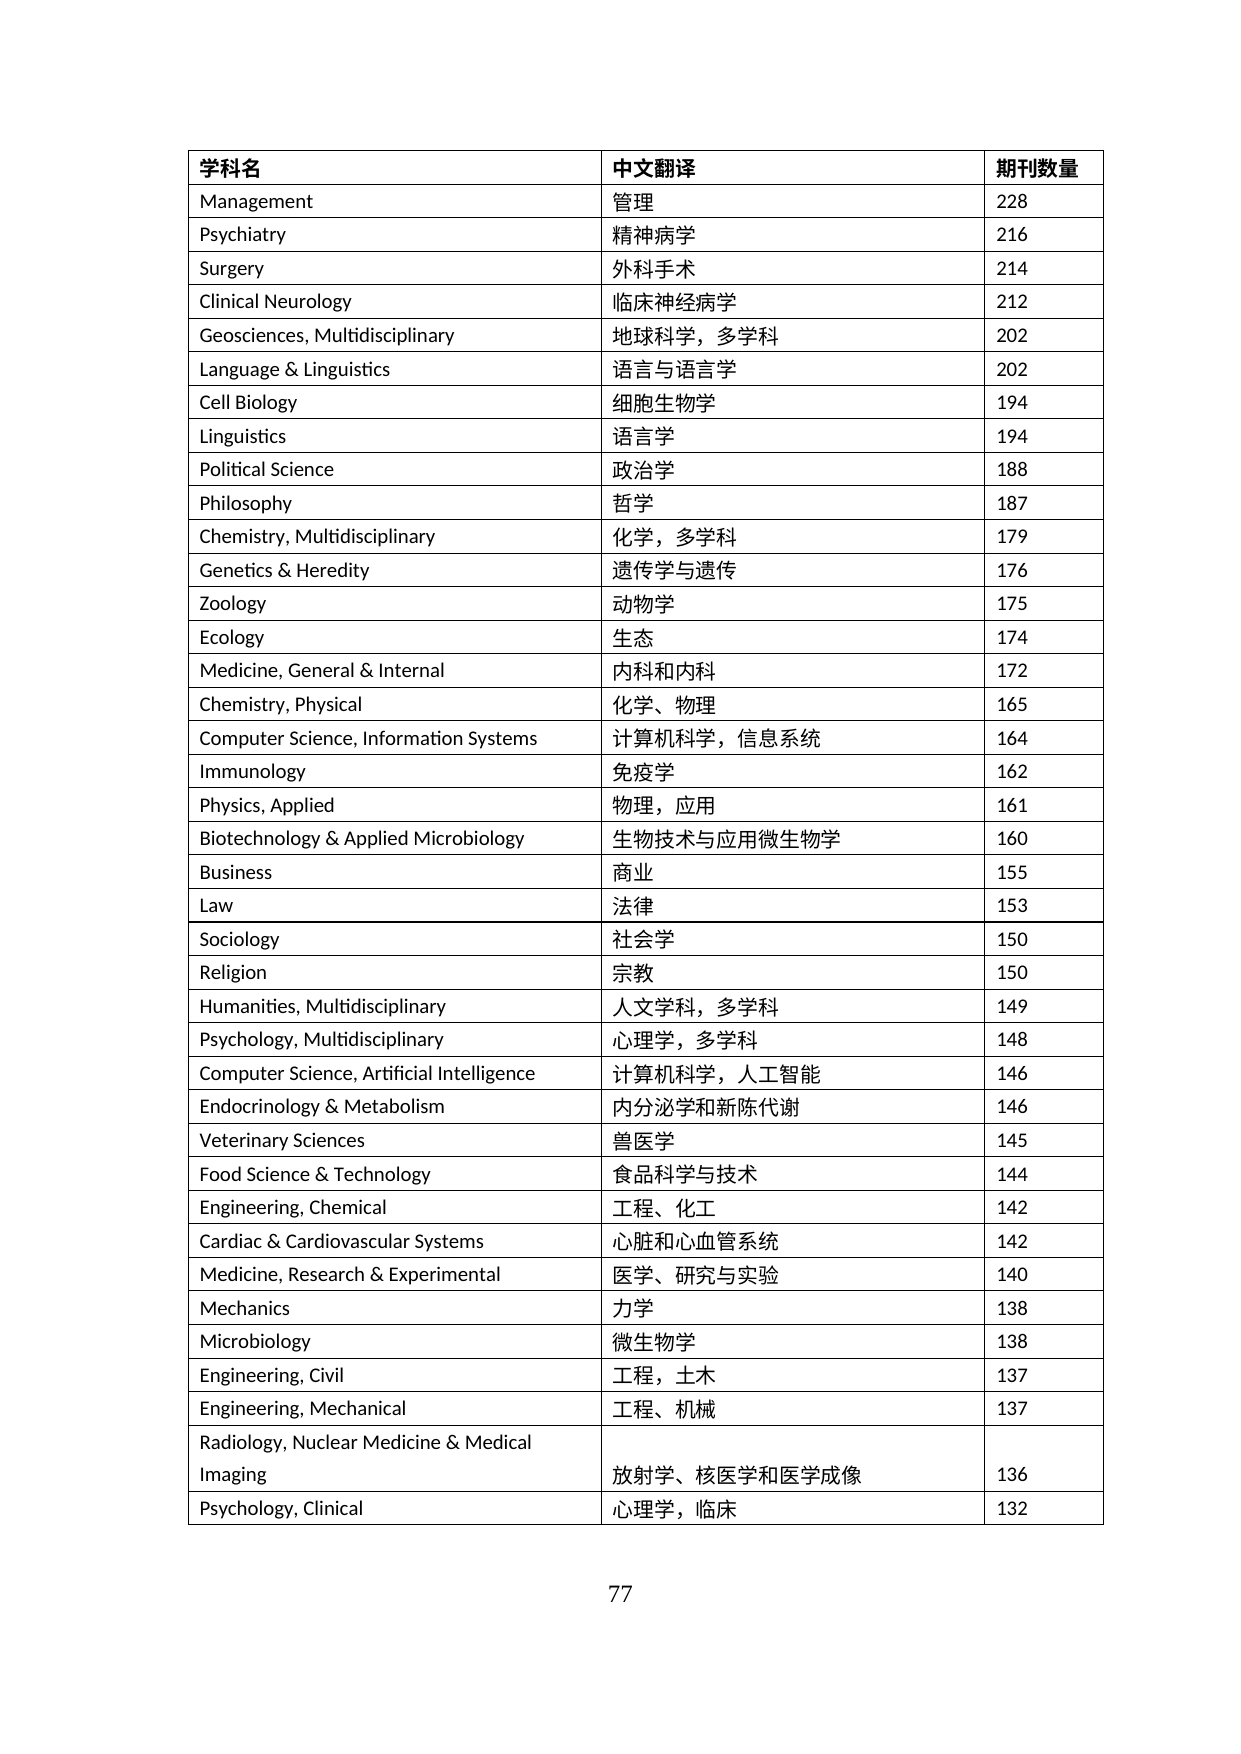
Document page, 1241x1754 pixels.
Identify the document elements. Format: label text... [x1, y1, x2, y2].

table_cell 149 [985, 990, 1103, 1022]
table_cell 175 [985, 587, 1103, 619]
table_cell 188 [985, 453, 1103, 485]
table_cell 172 [985, 654, 1103, 687]
table_cell 宗教 [602, 956, 984, 988]
table_cell 哲学 [602, 486, 984, 519]
table_cell 地球科学，多学科 [602, 319, 984, 351]
table_cell 政治学 [602, 453, 984, 485]
table_cell Food Science & Technology [189, 1157, 601, 1190]
table_cell Psychiatry [189, 218, 601, 251]
table_cell 精神病学 [602, 218, 984, 251]
table_cell 138 [985, 1325, 1103, 1357]
table_cell 174 [985, 621, 1103, 653]
table_cell 212 [985, 285, 1103, 318]
table_cell 心理学，临床 [602, 1492, 984, 1524]
table_cell Computer Science, Artificial Intelligence [189, 1057, 601, 1089]
table_cell Medicine, General & Internal [189, 654, 601, 687]
table_cell Mechanics [189, 1291, 601, 1324]
table_cell 194 [985, 419, 1103, 452]
table_cell 137 [985, 1392, 1103, 1424]
table_cell 142 [985, 1191, 1103, 1223]
table_cell 生态 [602, 621, 984, 653]
table_cell Political Science [189, 453, 601, 485]
table_cell 遗传学与遗传 [602, 554, 984, 586]
table_cell Psychology, Multidisciplinary [189, 1023, 601, 1056]
table_cell 161 [985, 788, 1103, 821]
table_cell 146 [985, 1057, 1103, 1089]
table_cell 140 [985, 1258, 1103, 1290]
table_header 学科名 [189, 151, 601, 183]
table_cell Geosciences, Multidisciplinary [189, 319, 601, 351]
table_cell Endocrinology & Metabolism [189, 1090, 601, 1123]
table_cell 146 [985, 1090, 1103, 1123]
table_cell 145 [985, 1124, 1103, 1156]
table_cell Cardiac & Cardiovascular Systems [189, 1224, 601, 1257]
table_cell 动物学 [602, 587, 984, 619]
table_cell 工程、化工 [602, 1191, 984, 1223]
table_cell Management [189, 185, 601, 217]
table_cell Language & Linguistics [189, 352, 601, 385]
table_cell Philosophy [189, 486, 601, 519]
table_cell Genetics & Heredity [189, 554, 601, 586]
table_cell 商业 [602, 855, 984, 888]
table_cell 心理学，多学科 [602, 1023, 984, 1056]
table_cell Engineering, Chemical [189, 1191, 601, 1223]
table_cell 食品科学与技术 [602, 1157, 984, 1190]
table_cell 生物技术与应用微生物学 [602, 822, 984, 854]
table_cell 202 [985, 319, 1103, 351]
table_cell 管理 [602, 185, 984, 217]
table_cell 内科和内科 [602, 654, 984, 687]
table_cell 力学 [602, 1291, 984, 1324]
table_cell 142 [985, 1224, 1103, 1257]
table_cell 外科手术 [602, 252, 984, 284]
table_cell Linguistics [189, 419, 601, 452]
table_cell 计算机科学，信息系统 [602, 721, 984, 754]
table_cell Medicine, Research & Experimental [189, 1258, 601, 1290]
table_cell Surgery [189, 252, 601, 284]
table_cell Psychology, Clinical [189, 1492, 601, 1524]
table_cell 202 [985, 352, 1103, 385]
table_cell 微生物学 [602, 1325, 984, 1357]
table_cell Immunology [189, 755, 601, 787]
table_cell 化学，多学科 [602, 520, 984, 552]
table_cell 语言与语言学 [602, 352, 984, 385]
table_cell 132 [985, 1492, 1103, 1524]
table_cell 免疫学 [602, 755, 984, 787]
table_cell 216 [985, 218, 1103, 251]
table_cell Zoology [189, 587, 601, 619]
table_cell Engineering, Mechanical [189, 1392, 601, 1424]
table_cell 148 [985, 1023, 1103, 1056]
table_cell 214 [985, 252, 1103, 284]
table_cell Sociology [189, 923, 601, 955]
table_cell 放射学、核医学和医学成像 [602, 1426, 984, 1491]
table_cell Law [189, 889, 601, 921]
table_cell 164 [985, 721, 1103, 754]
table_cell Religion [189, 956, 601, 988]
table_cell 228 [985, 185, 1103, 217]
table_cell 工程，土木 [602, 1359, 984, 1391]
table_cell 社会学 [602, 923, 984, 955]
table_cell 194 [985, 386, 1103, 418]
table_cell 153 [985, 889, 1103, 921]
table_cell 150 [985, 956, 1103, 988]
table_cell Cell Biology [189, 386, 601, 418]
table_cell 人文学科，多学科 [602, 990, 984, 1022]
table_cell 155 [985, 855, 1103, 888]
table_cell Biotechnology & Applied Microbiology [189, 822, 601, 854]
table_cell 兽医学 [602, 1124, 984, 1156]
table_cell Radiology, Nuclear Medicine & Medical Imaging [189, 1426, 601, 1491]
table_cell Chemistry, Physical [189, 688, 601, 720]
table_cell 160 [985, 822, 1103, 854]
table_header 中文翻译 [602, 151, 984, 183]
table_cell 179 [985, 520, 1103, 552]
table_cell 内分泌学和新陈代谢 [602, 1090, 984, 1123]
table_cell Microbiology [189, 1325, 601, 1357]
table_cell 细胞生物学 [602, 386, 984, 418]
table_cell Physics, Applied [189, 788, 601, 821]
table_cell 医学、研究与实验 [602, 1258, 984, 1290]
table_cell 150 [985, 923, 1103, 955]
table_cell 临床神经病学 [602, 285, 984, 318]
table_cell 心脏和心血管系统 [602, 1224, 984, 1257]
table_cell Computer Science, Information Systems [189, 721, 601, 754]
table_header 期刊数量 [985, 151, 1103, 183]
table_cell 187 [985, 486, 1103, 519]
table_cell 法律 [602, 889, 984, 921]
table_cell 137 [985, 1359, 1103, 1391]
table_cell 138 [985, 1291, 1103, 1324]
table_cell 化学、物理 [602, 688, 984, 720]
table_cell 144 [985, 1157, 1103, 1190]
table_cell Ecology [189, 621, 601, 653]
table_cell 165 [985, 688, 1103, 720]
table_cell 162 [985, 755, 1103, 787]
table_cell 176 [985, 554, 1103, 586]
table_cell Chemistry, Multidisciplinary [189, 520, 601, 552]
table_cell Veterinary Sciences [189, 1124, 601, 1156]
table_cell Business [189, 855, 601, 888]
table_cell Engineering, Civil [189, 1359, 601, 1391]
table_cell 136 [985, 1426, 1103, 1491]
table_cell 物理，应用 [602, 788, 984, 821]
table_cell 语言学 [602, 419, 984, 452]
table_cell Clinical Neurology [189, 285, 601, 318]
table_cell Humanities, Multidisciplinary [189, 990, 601, 1022]
table_cell 工程、机械 [602, 1392, 984, 1424]
table_cell 计算机科学，人工智能 [602, 1057, 984, 1089]
